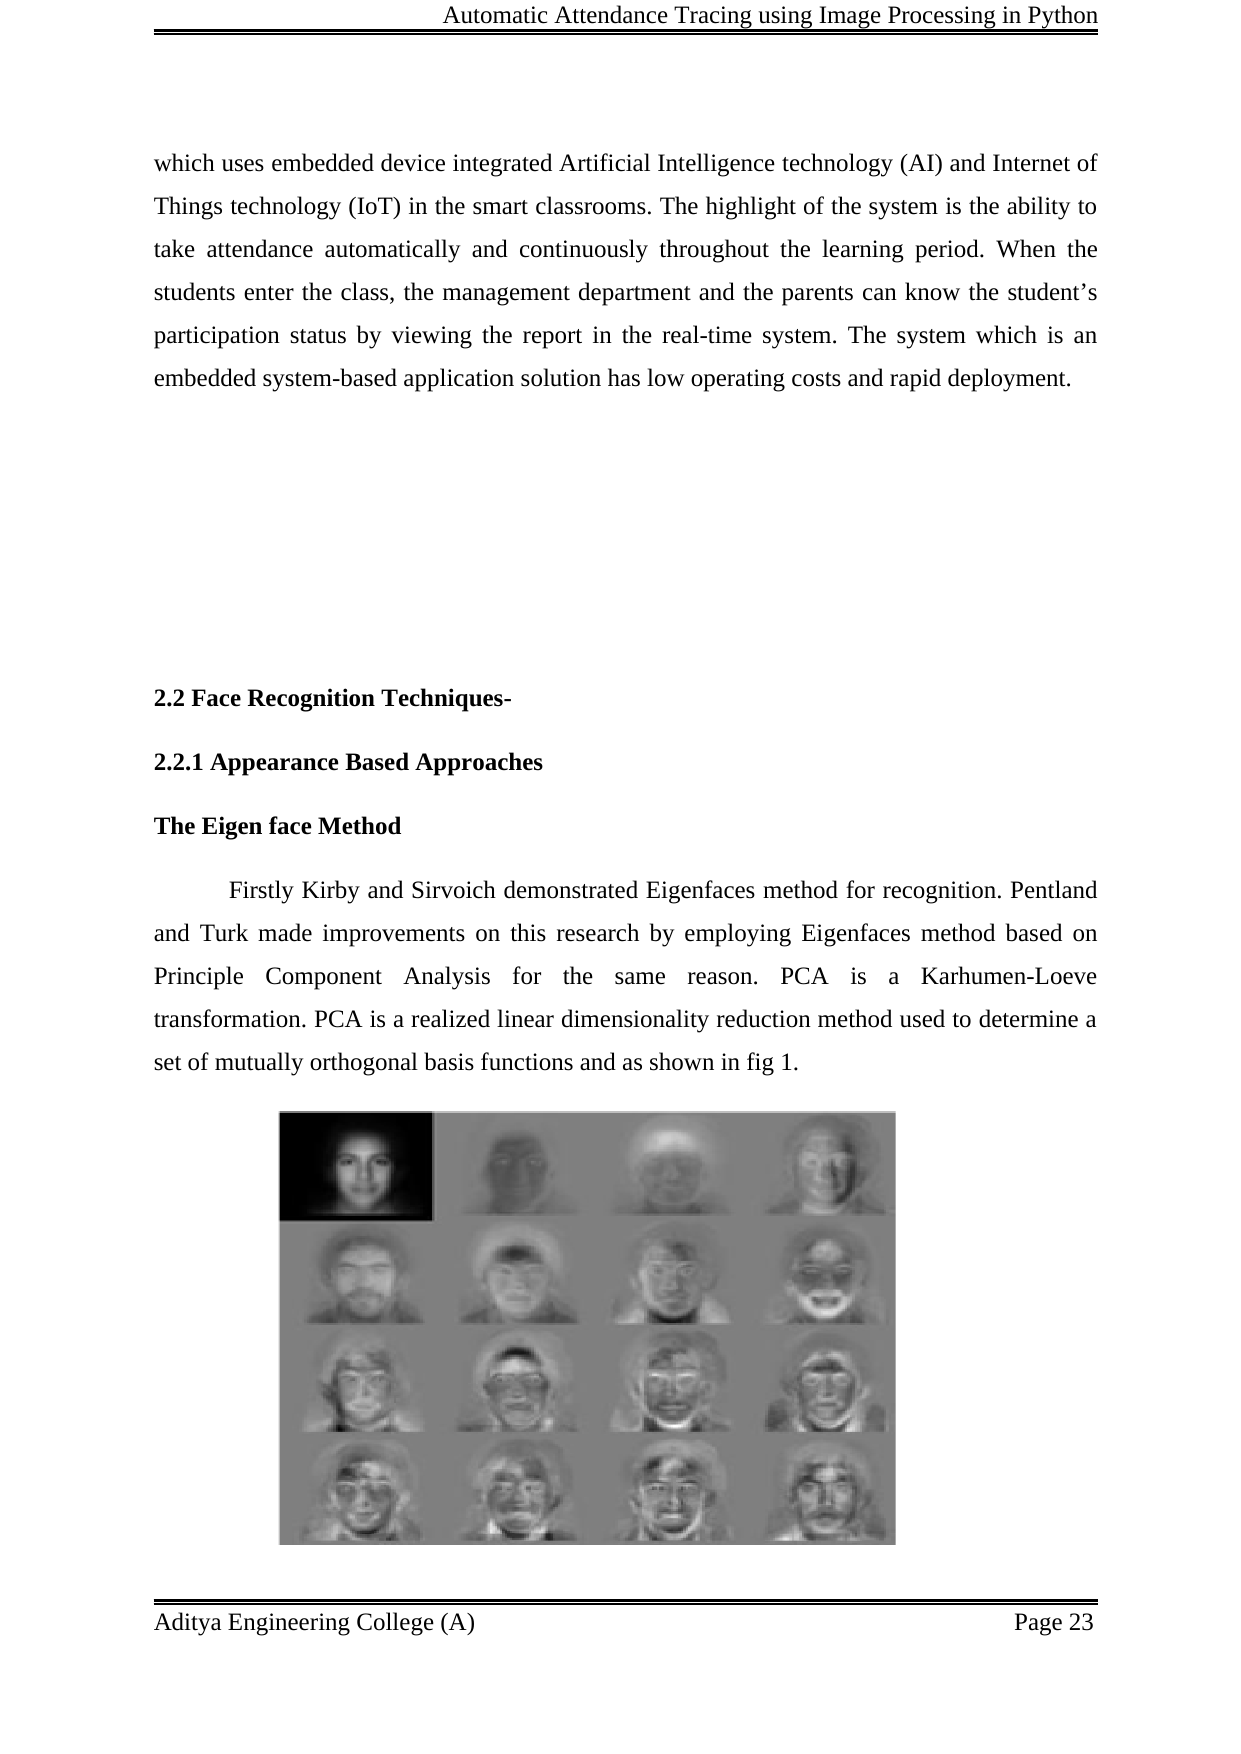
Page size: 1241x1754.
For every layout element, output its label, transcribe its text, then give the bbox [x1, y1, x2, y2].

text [153, 148, 1098, 392]
text 2.2 Face Recognition Techniques- [153, 683, 1098, 712]
picture [278, 1111, 896, 1545]
text 2.2.1 Appearance Based Approaches [153, 747, 1098, 776]
text The Eigen face Method [153, 811, 1098, 840]
text Firstly Kirby and Sirvoich demonstrated Eigenfaces method for recognition. Pentland and Turk made improvements on this research by employing Eigenfaces method based on Principle Component Analysis for the same reason. PCA is a Karhumen-Loeve transformation. PCA is a realized linear dimensionality reduction method used to determine a set of mutually orthogonal basis functions and as shown in fig 1. [153, 875, 1098, 1076]
